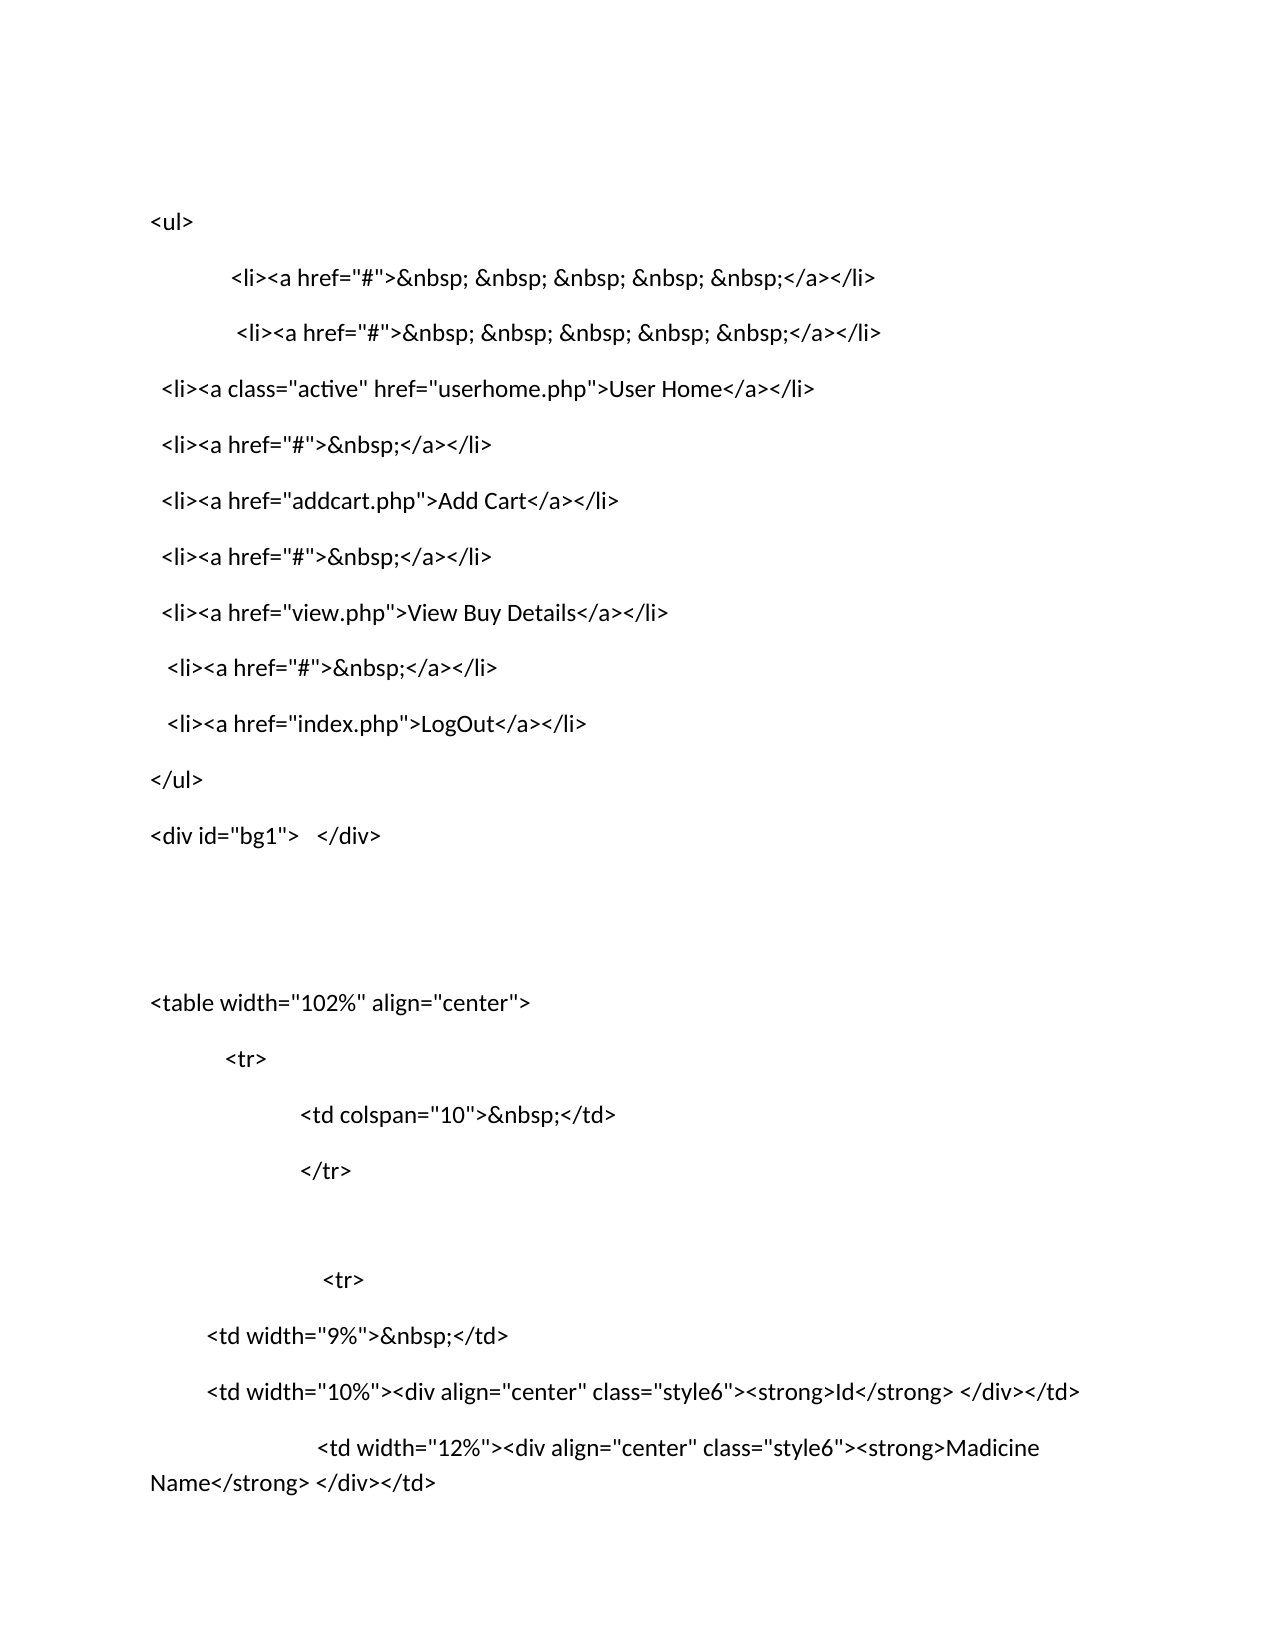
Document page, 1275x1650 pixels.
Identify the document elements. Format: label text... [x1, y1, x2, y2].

text <td width="10%"><div align="center" class="style6"><strong>Id</strong> </div></td> [150, 1376, 1125, 1406]
text <table width="102%" align="center"> [150, 987, 1125, 1018]
text <td width="9%">&nbsp;</td> [150, 1320, 1125, 1351]
text <li><a href="index.php">LogOut</a></li> [150, 708, 1125, 739]
text <td colspan="10">&nbsp;</td> [150, 1099, 1125, 1130]
text <li><a href="view.php">View Buy Details</a></li> [150, 597, 1125, 627]
text <li><a href="#">&nbsp; &nbsp; &nbsp; &nbsp; &nbsp;</a></li> [150, 317, 1125, 348]
text <li><a href="#">&nbsp;</a></li> [150, 652, 1125, 683]
text <div id="bg1"> </div> [150, 820, 1125, 851]
text <tr> [150, 1264, 1125, 1295]
text <ul> [150, 206, 1125, 236]
text <li><a href="addcart.php">Add Cart</a></li> [150, 485, 1125, 516]
text <tr> [150, 1043, 1125, 1074]
text <li><a href="#">&nbsp;</a></li> [150, 429, 1125, 460]
text <td width="12%"><div align="center" class="style6"><strong>Madicine Name</strong> </div></td> [150, 1432, 1125, 1497]
text <li><a href="#">&nbsp;</a></li> [150, 541, 1125, 571]
text <li><a class="active" href="userhome.php">User Home</a></li> [150, 373, 1125, 404]
text <li><a href="#">&nbsp; &nbsp; &nbsp; &nbsp; &nbsp;</a></li> [150, 262, 1125, 292]
text </tr> [150, 1155, 1125, 1186]
text </ul> [150, 764, 1125, 795]
